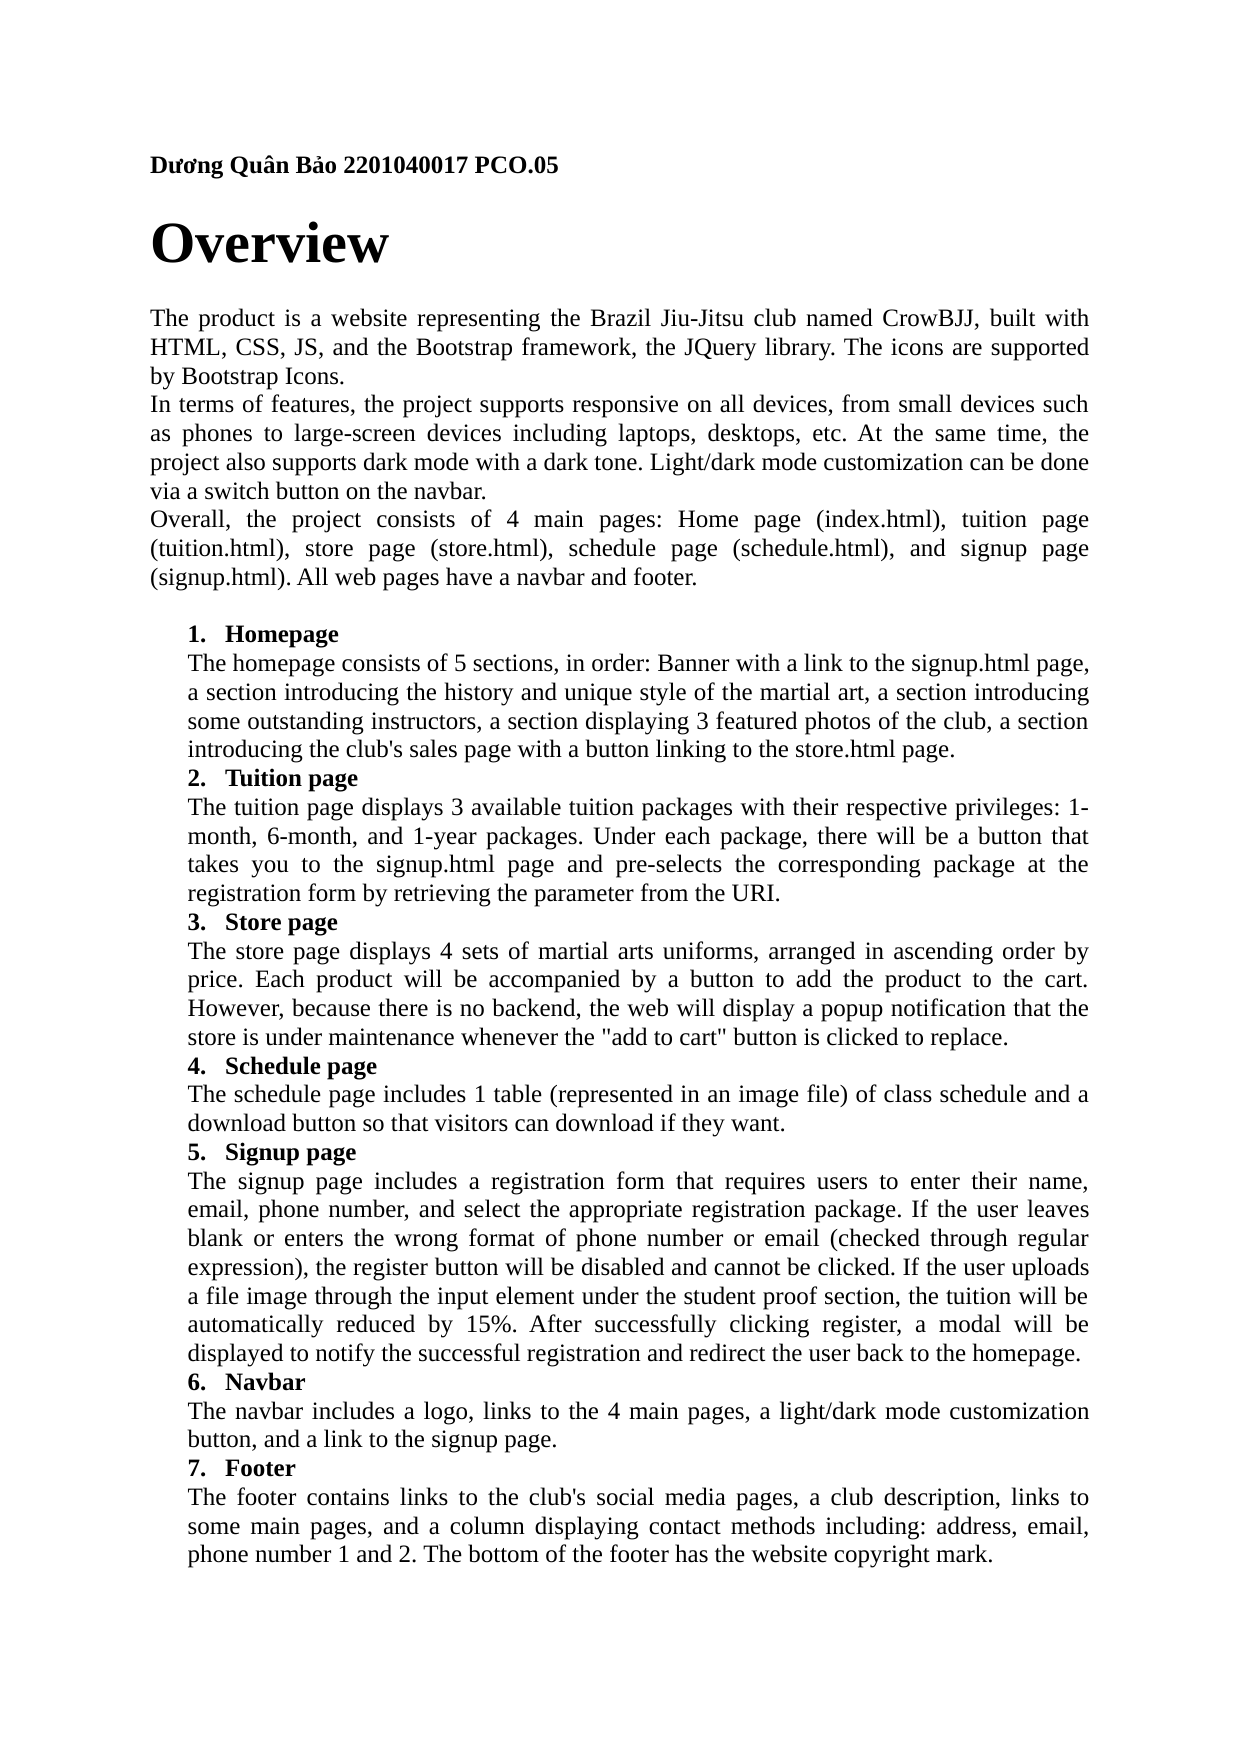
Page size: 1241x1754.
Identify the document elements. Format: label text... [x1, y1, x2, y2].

list Tuition page [187, 763, 1090, 792]
list Footer [187, 1453, 1090, 1482]
text In terms of features, the project supports responsive on all devices, from small devices such as phones to large-screen devices including laptops, desktops, etc. At the same time, the project also supports dark mode with a dark tone. Light/dark mode customization can be done via a switch button on the navbar. [150, 389, 1090, 504]
text The footer contains links to the club's social media pages, a club description, links to some main pages, and a column displaying contact methods including: address, email, phone number 1 and 2. The bottom of the footer has the website copyright mark. [187, 1482, 1090, 1568]
text Overview [150, 207, 1090, 274]
list Signup page [187, 1137, 1090, 1166]
list Navbar [187, 1367, 1090, 1396]
text The navbar includes a logo, links to the 4 main pages, a light/dark mode customization button, and a link to the signup page. [187, 1396, 1090, 1453]
text Dương Quân Bảo 2201040017 PCO.05 [150, 150, 1090, 179]
text The store page displays 4 sets of martial arts uniforms, arranged in ascending order by price. Each product will be accompanied by a button to add the product to the cart. However, because there is no backend, the web will display a popup notification that the store is under maintenance whenever the "add to cart" button is clicked to replace. [187, 936, 1090, 1051]
text Overall, the project consists of 4 main pages: Home page (index.html), tuition page (tuition.html), store page (store.html), schedule page (schedule.html), and signup page (signup.html). All web pages have a navbar and footer. [150, 504, 1090, 591]
text The signup page includes a registration form that requires users to enter their name, email, phone number, and select the appropriate registration package. If the user leaves blank or enters the wrong format of phone number or email (checked through regular expression), the register button will be disabled and cannot be clicked. If the user uploads a file image through the input element under the student proof section, the tuition will be automatically reduced by 15%. After successfully clicking register, a modal will be displayed to notify the successful registration and redirect the user back to the homepage. [187, 1166, 1090, 1367]
text The schedule page includes 1 table (represented in an image file) of class schedule and a download button so that visitors can download if they want. [187, 1079, 1090, 1137]
list Homepage [187, 619, 1090, 648]
text The product is a website representing the Brazil Jiu-Jitsu club named CrowBJJ, built with HTML, CSS, JS, and the Bootstrap framework, the JQuery library. The icons are supported by Bootstrap Icons. [150, 303, 1090, 389]
text The homepage consists of 5 sections, in order: Banner with a link to the signup.html page, a section introducing the history and unique style of the martial art, a section introducing some outstanding instructors, a section displaying 3 featured photos of the club, a section introducing the club's sales page with a button linking to the store.html page. [187, 648, 1090, 763]
list Store page [187, 907, 1090, 936]
text The tuition page displays 3 available tuition packages with their respective privileges: 1-month, 6-month, and 1-year packages. Under each package, there will be a button that takes you to the signup.html page and pre-selects the corresponding package at the registration form by retrieving the parameter from the URI. [187, 792, 1090, 907]
list Schedule page [187, 1051, 1090, 1079]
